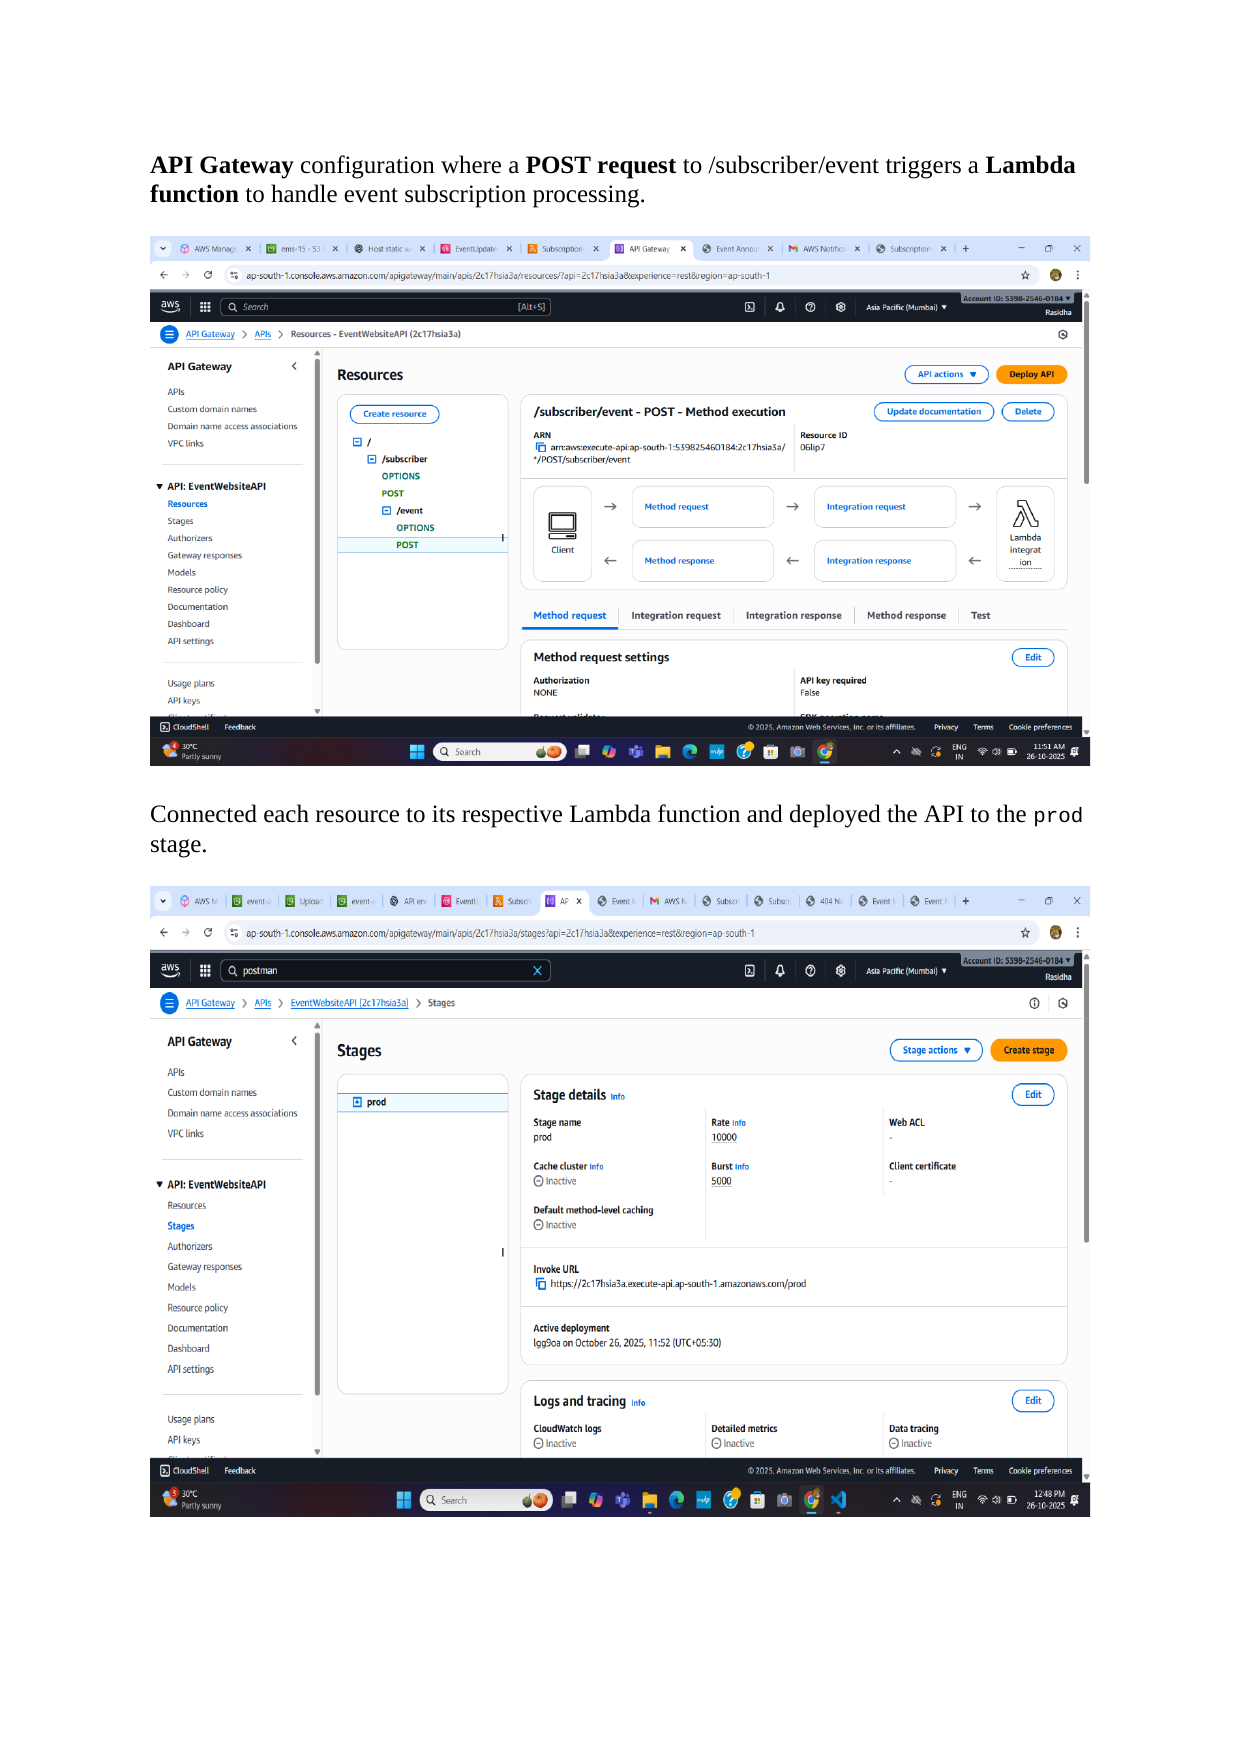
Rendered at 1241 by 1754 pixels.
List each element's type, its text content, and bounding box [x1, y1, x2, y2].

picture [150, 236, 1091, 766]
text API Gateway configuration where a POST request to /subscriber/event triggers a Lambda function to handle event subscription processing. [150, 150, 1090, 207]
picture [150, 886, 1091, 1517]
text Connected each resource to its respective Lambda function and deployed the API to the prod stage. [150, 799, 1090, 857]
